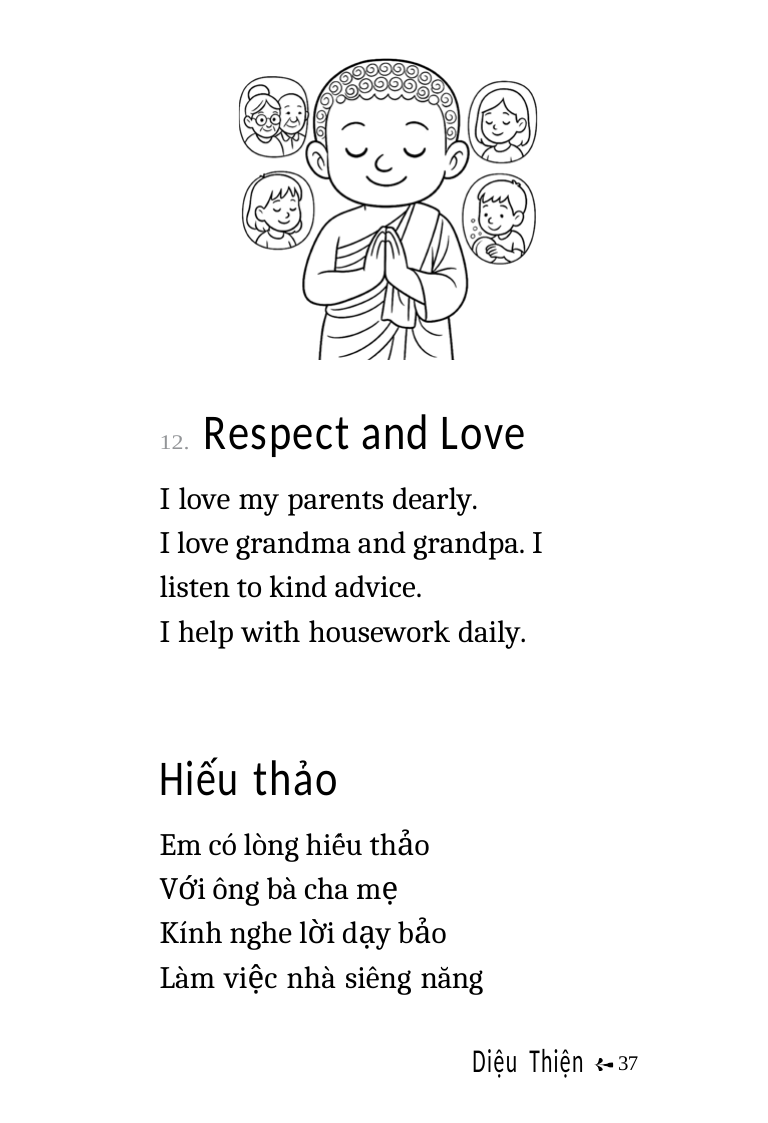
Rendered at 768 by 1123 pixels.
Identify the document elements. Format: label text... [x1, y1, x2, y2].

picture [593, 1058, 614, 1071]
text I love grandma and grandpa. I listen to kind advice. [159, 526, 544, 605]
subtitle 12. Respect and Love [159, 401, 738, 462]
subtitle Hiếu thảo [159, 747, 738, 808]
picture [238, 58, 538, 360]
text Em có lòng hiếu thảo Với ông bà cha mẹ Kính nghe lời dạy bảo [159, 827, 457, 951]
text I help with housework daily. [159, 614, 738, 650]
text Làm việc nhà siêng năng [159, 960, 738, 996]
text I love my parents dearly. [159, 481, 738, 517]
